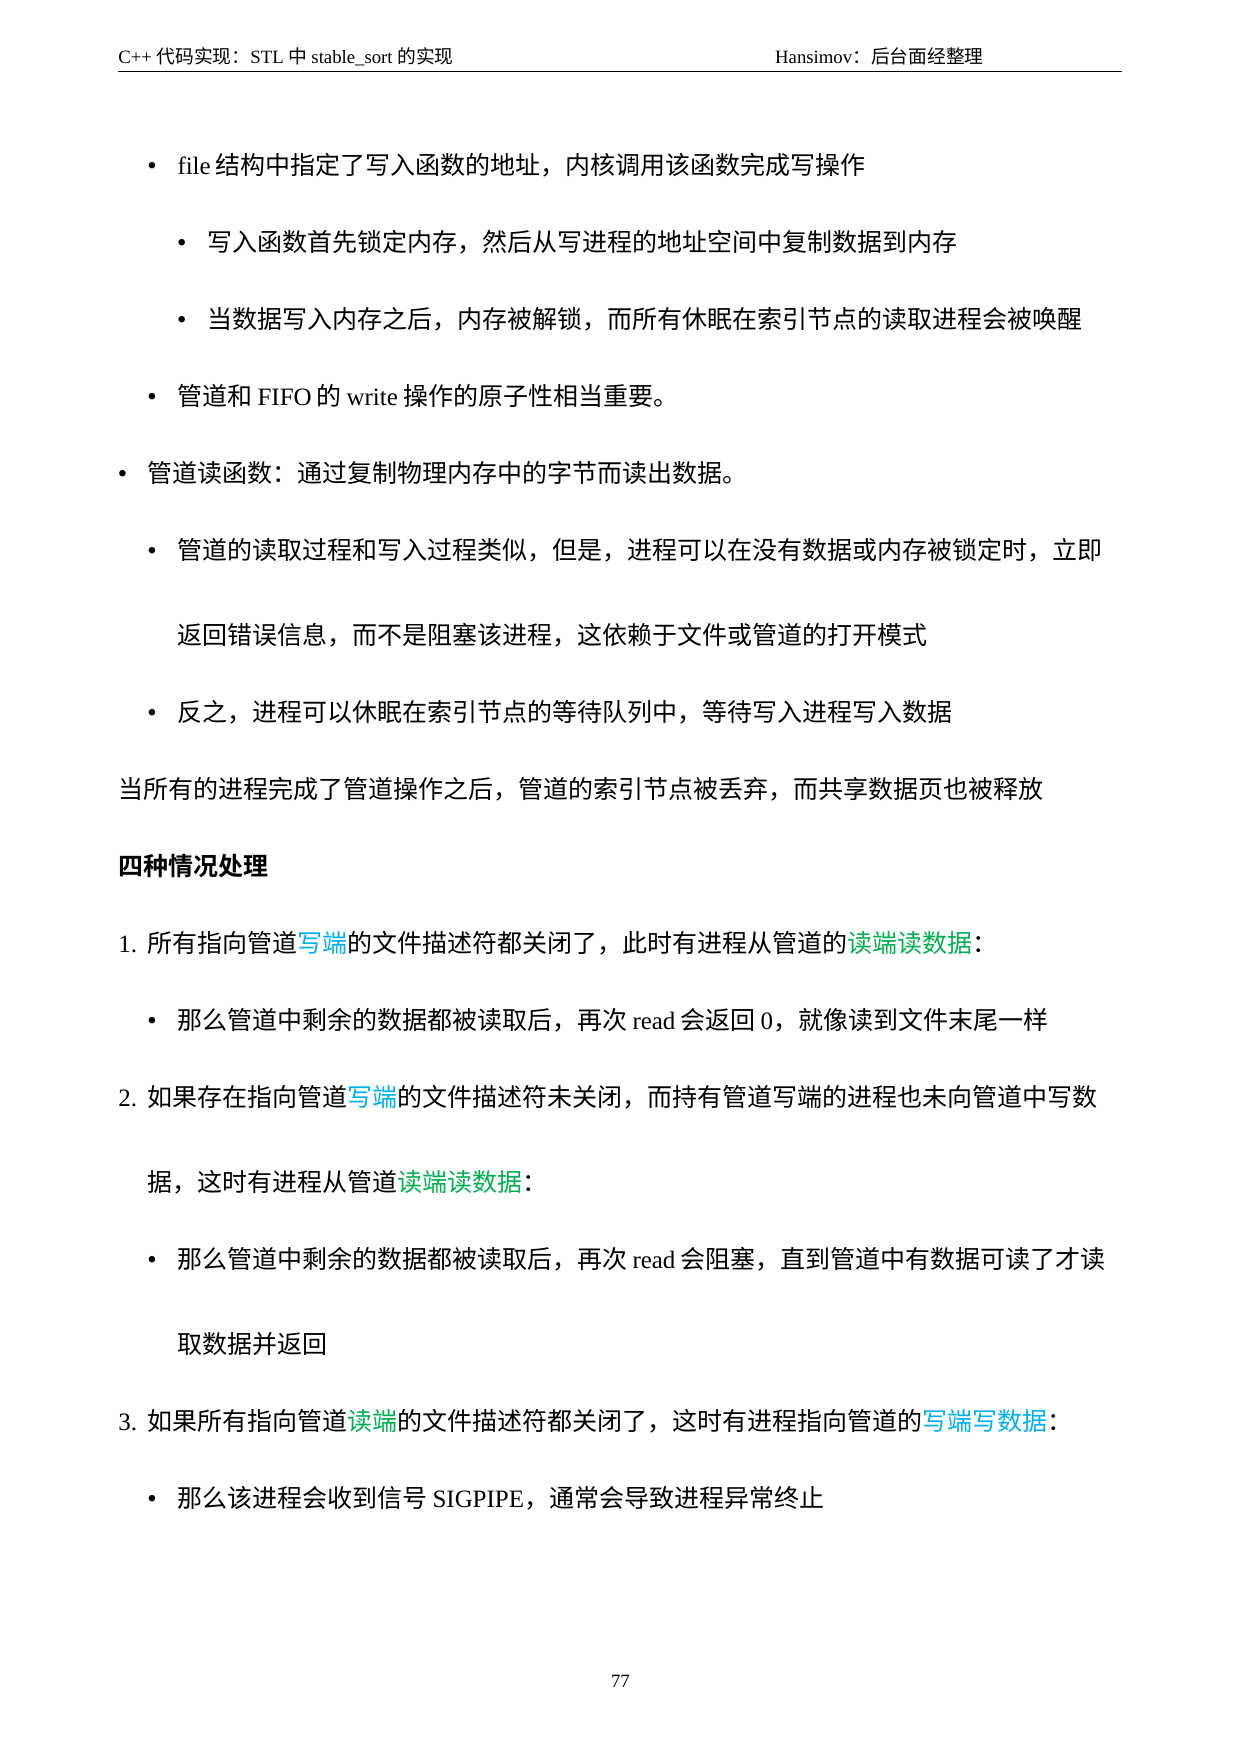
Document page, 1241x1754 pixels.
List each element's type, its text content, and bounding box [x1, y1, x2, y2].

text 那么管道中剩余的数据都被读取后，再次read会阻塞，直到管道中有数据可读了才读取数据并返回 [148, 1223, 1122, 1376]
text 当数据写入内存之后，内存被解锁，而所有休眠在索引节点的读取进程会被唤醒 [177, 284, 1122, 352]
subtitle 四种情况处理 [118, 831, 1122, 898]
text 那么该进程会收到信号SIGPIPE，通常会导致进程异常终止 [148, 1462, 1122, 1530]
text 管道和FIFO的write操作的原子性相当重要。 [148, 361, 1122, 429]
list 如果存在指向管道写端的文件描述符未关闭，而持有管道写端的进程也未向管道中写数据，这时有进程从管道读端读数据： [118, 1062, 1122, 1214]
list 如果所有指向管道读端的文件描述符都关闭了，这时有进程指向管道的写端写数据： [118, 1385, 1122, 1453]
text 反之，进程可以休眠在索引节点的等待队列中，等待写入进程写入数据 [148, 677, 1122, 744]
text 管道读函数：通过复制物理内存中的字节而读出数据。 [118, 438, 1122, 506]
list 所有指向管道写端的文件描述符都关闭了，此时有进程从管道的读端读数据： [118, 908, 1122, 976]
text 当所有的进程完成了管道操作之后，管道的索引节点被丢弃，而共享数据页也被释放 [118, 754, 1122, 822]
text file结构中指定了写入函数的地址，内核调用该函数完成写操作 [148, 130, 1122, 198]
text 那么管道中剩余的数据都被读取后，再次read会返回0，就像读到文件末尾一样 [148, 984, 1122, 1052]
text 管道的读取过程和写入过程类似，但是，进程可以在没有数据或内存被锁定时，立即返回错误信息，而不是阻塞该进程，这依赖于文件或管道的打开模式 [148, 515, 1122, 668]
text 写入函数首先锁定内存，然后从写进程的地址空间中复制数据到内存 [177, 207, 1122, 275]
